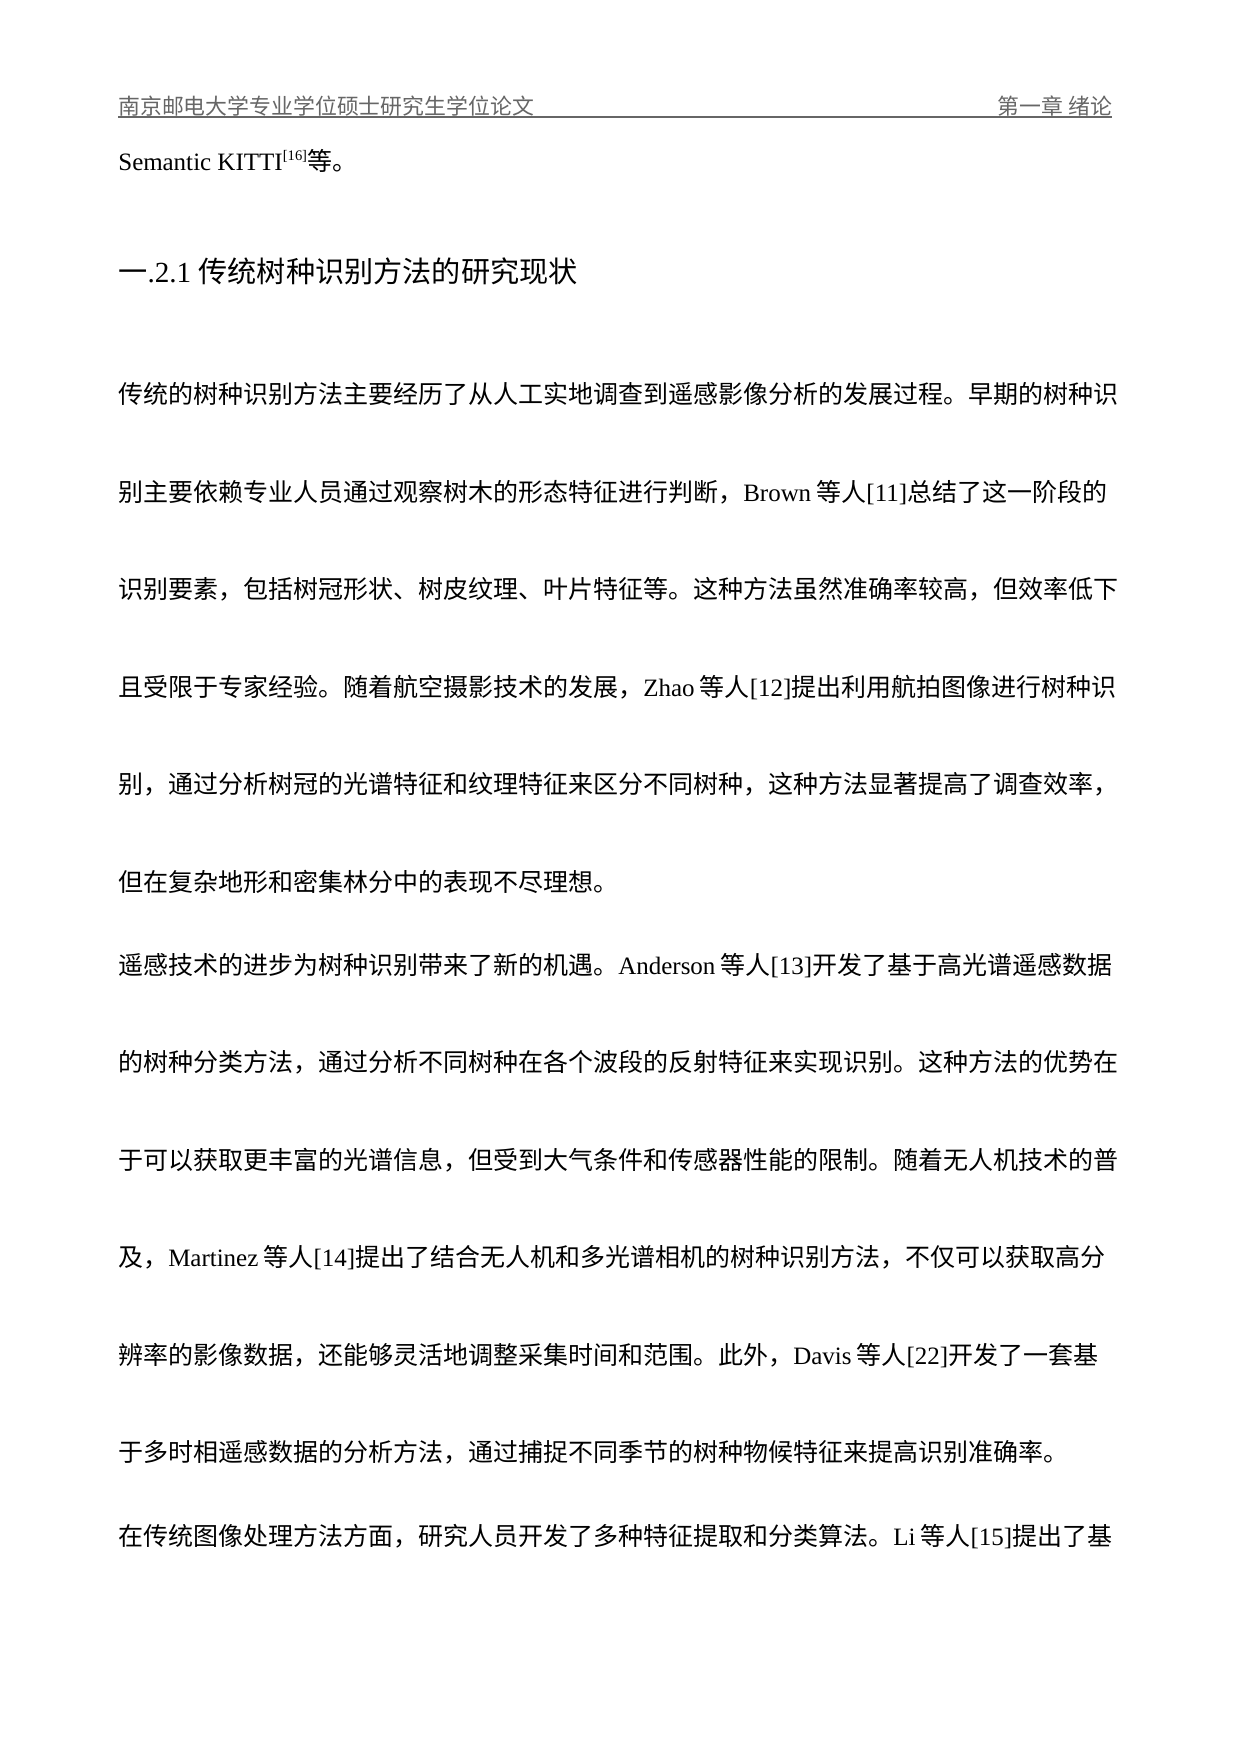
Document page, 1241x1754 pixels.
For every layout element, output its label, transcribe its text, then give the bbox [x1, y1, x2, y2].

text 传统的树种识别方法主要经历了从人工实地调查到遥感影像分析的发展过程。早期的树种识别主要依赖专业人员通过观察树木的形态特征进行判断，Brown等人[11]总结了这一阶段的识别要素，包括树冠形状、树皮纹理、叶片特征等。这种方法虽然准确率较高，但效率低下且受限于专家经验。随着航空摄影技术的发展，Zhao等人[12]提出利用航拍图像进行树种识别，通过分析树冠的光谱特征和纹理特征来区分不同树种，这种方法显著提高了调查效率，但在复杂地形和密集林分中的表现不尽理想。 [118, 360, 1122, 913]
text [118, 1502, 1122, 1567]
text 遥感技术的进步为树种识别带来了新的机遇。Anderson等人[13]开发了基于高光谱遥感数据的树种分类方法，通过分析不同树种在各个波段的反射特征来实现识别。这种方法的优势在于可以获取更丰富的光谱信息，但受到大气条件和传感器性能的限制。随着无人机技术的普及，Martinez等人[14]提出了结合无人机和多光谱相机的树种识别方法，不仅可以获取高分辨率的影像数据，还能够灵活地调整采集时间和范围。此外，Davis等人[22]开发了一套基于多时相遥感数据的分析方法，通过捕捉不同季节的树种物候特征来提高识别准确率。 [118, 931, 1122, 1483]
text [118, 127, 1122, 192]
text 传统树种识别方法的研究现状 [118, 237, 1122, 302]
